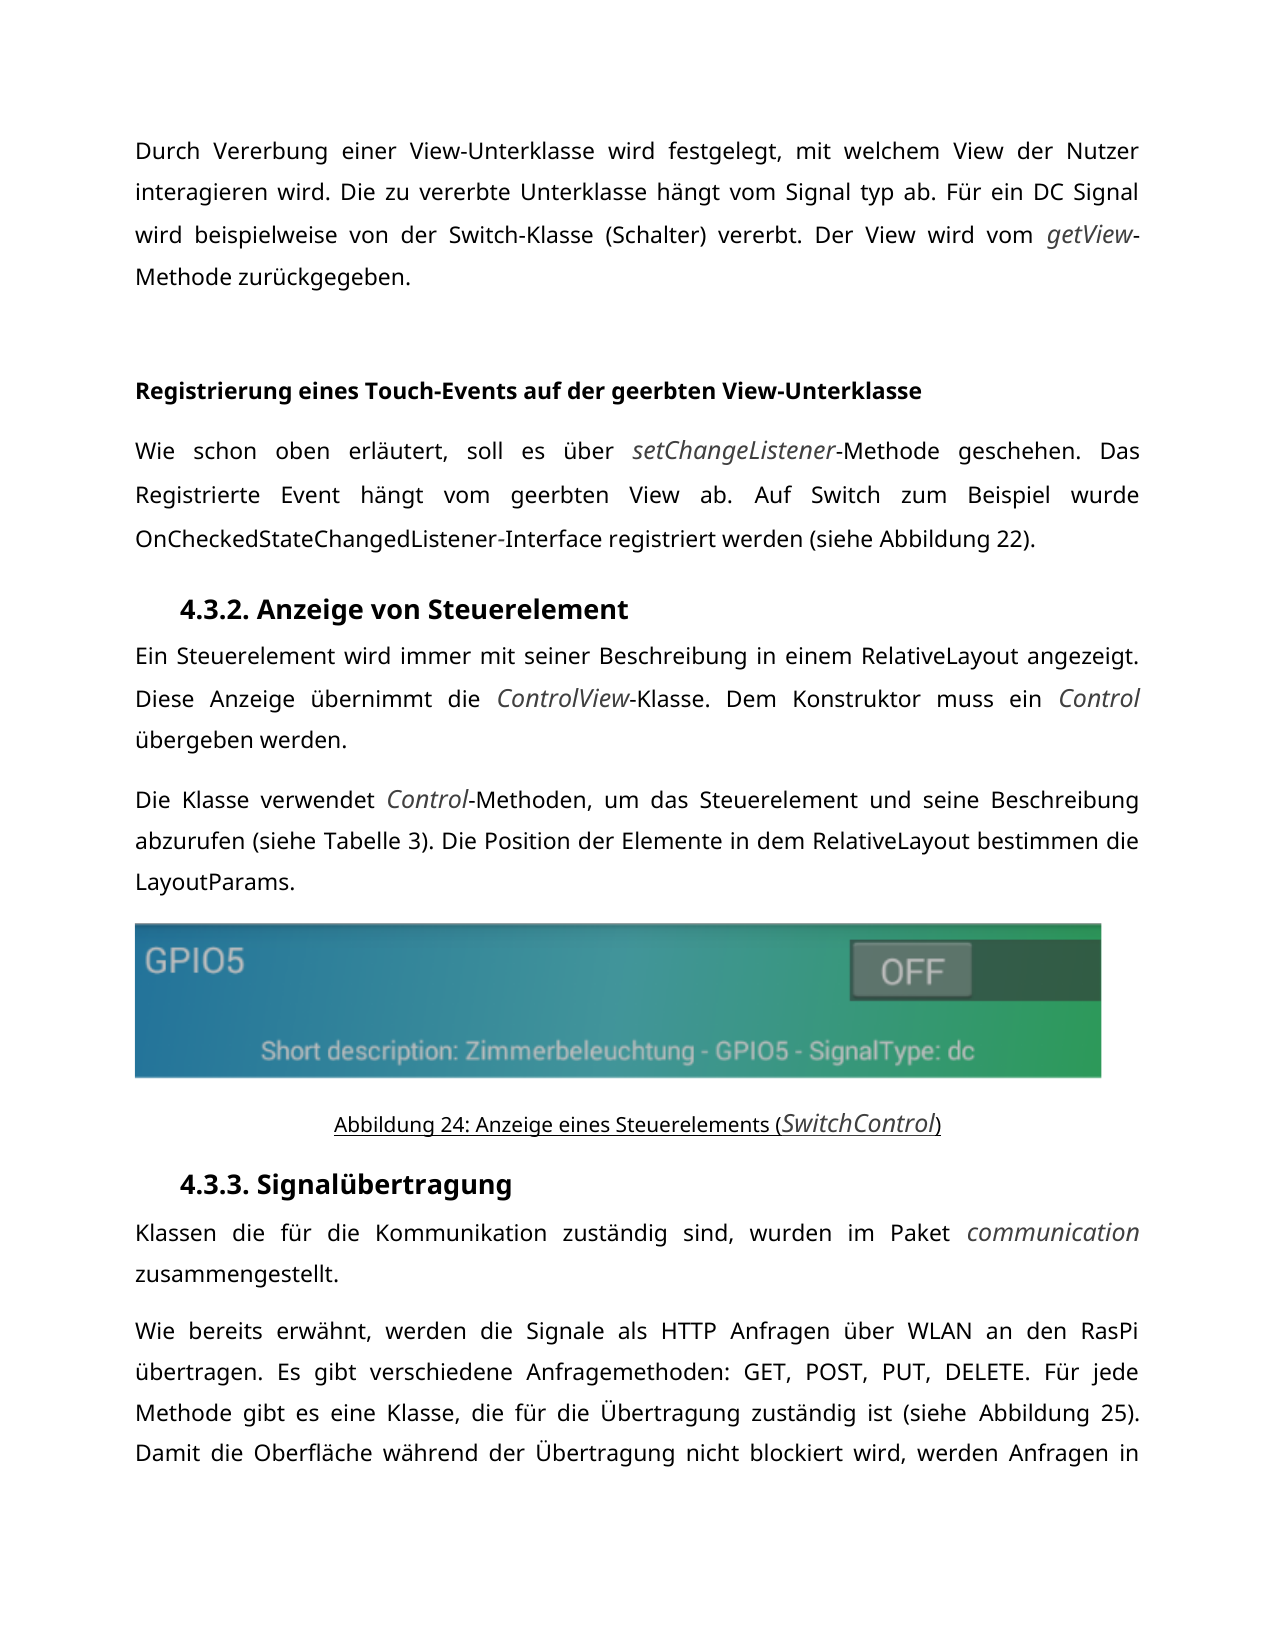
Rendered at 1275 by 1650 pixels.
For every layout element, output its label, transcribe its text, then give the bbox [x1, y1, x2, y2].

text Durch Vererbung einer View-Unterklasse wird festgelegt, mit welchem View der Nutzer interagieren wird. Die zu vererbte Unterklasse hängt vom Signal typ ab. Für ein DC Signal wird beispielweise von der Switch-Klasse (Schalter) vererbt. Der View wird vom getView-Methode zurückgegeben. [135, 135, 1140, 292]
text Klassen die für die Kommunikation zuständig sind, wurden im Paket communication zusammengestellt. [135, 1214, 1140, 1289]
text Ein Steuerelement wird immer mit seiner Beschreibung in einem RelativeLayout angezeigt. Diese Anzeige übernimmt die ControlView-Klasse. Dem Konstruktor muss ein Control übergeben werden. [135, 639, 1140, 756]
text Abbildung : Anzeige eines Steuerelements (SwitchControl) [135, 1106, 1140, 1140]
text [135, 1315, 1140, 1468]
text Die Klasse verwendet Control-Methoden, um das Steuerelement und seine Beschreibung abzurufen (siehe Tabelle 3). Die Position der Elemente in dem RelativeLayout bestimmen die LayoutParams. [135, 782, 1140, 897]
subtitle Anzeige von Steuerelement [180, 590, 1140, 627]
subtitle Signalübertragung [180, 1165, 1140, 1202]
text Wie schon oben erläutert, soll es über setChangeListener-Methode geschehen. Das Registrierte Event hängt vom geerbten View ab. Auf Switch zum Beispiel wurde OnCheckedStateChangedListener-Interface registriert werden (siehe Abbildung 22). [135, 432, 1140, 555]
picture [134, 923, 1102, 1080]
text Registrierung eines Touch-Events auf der geerbten View-Unterklasse [135, 375, 1140, 406]
